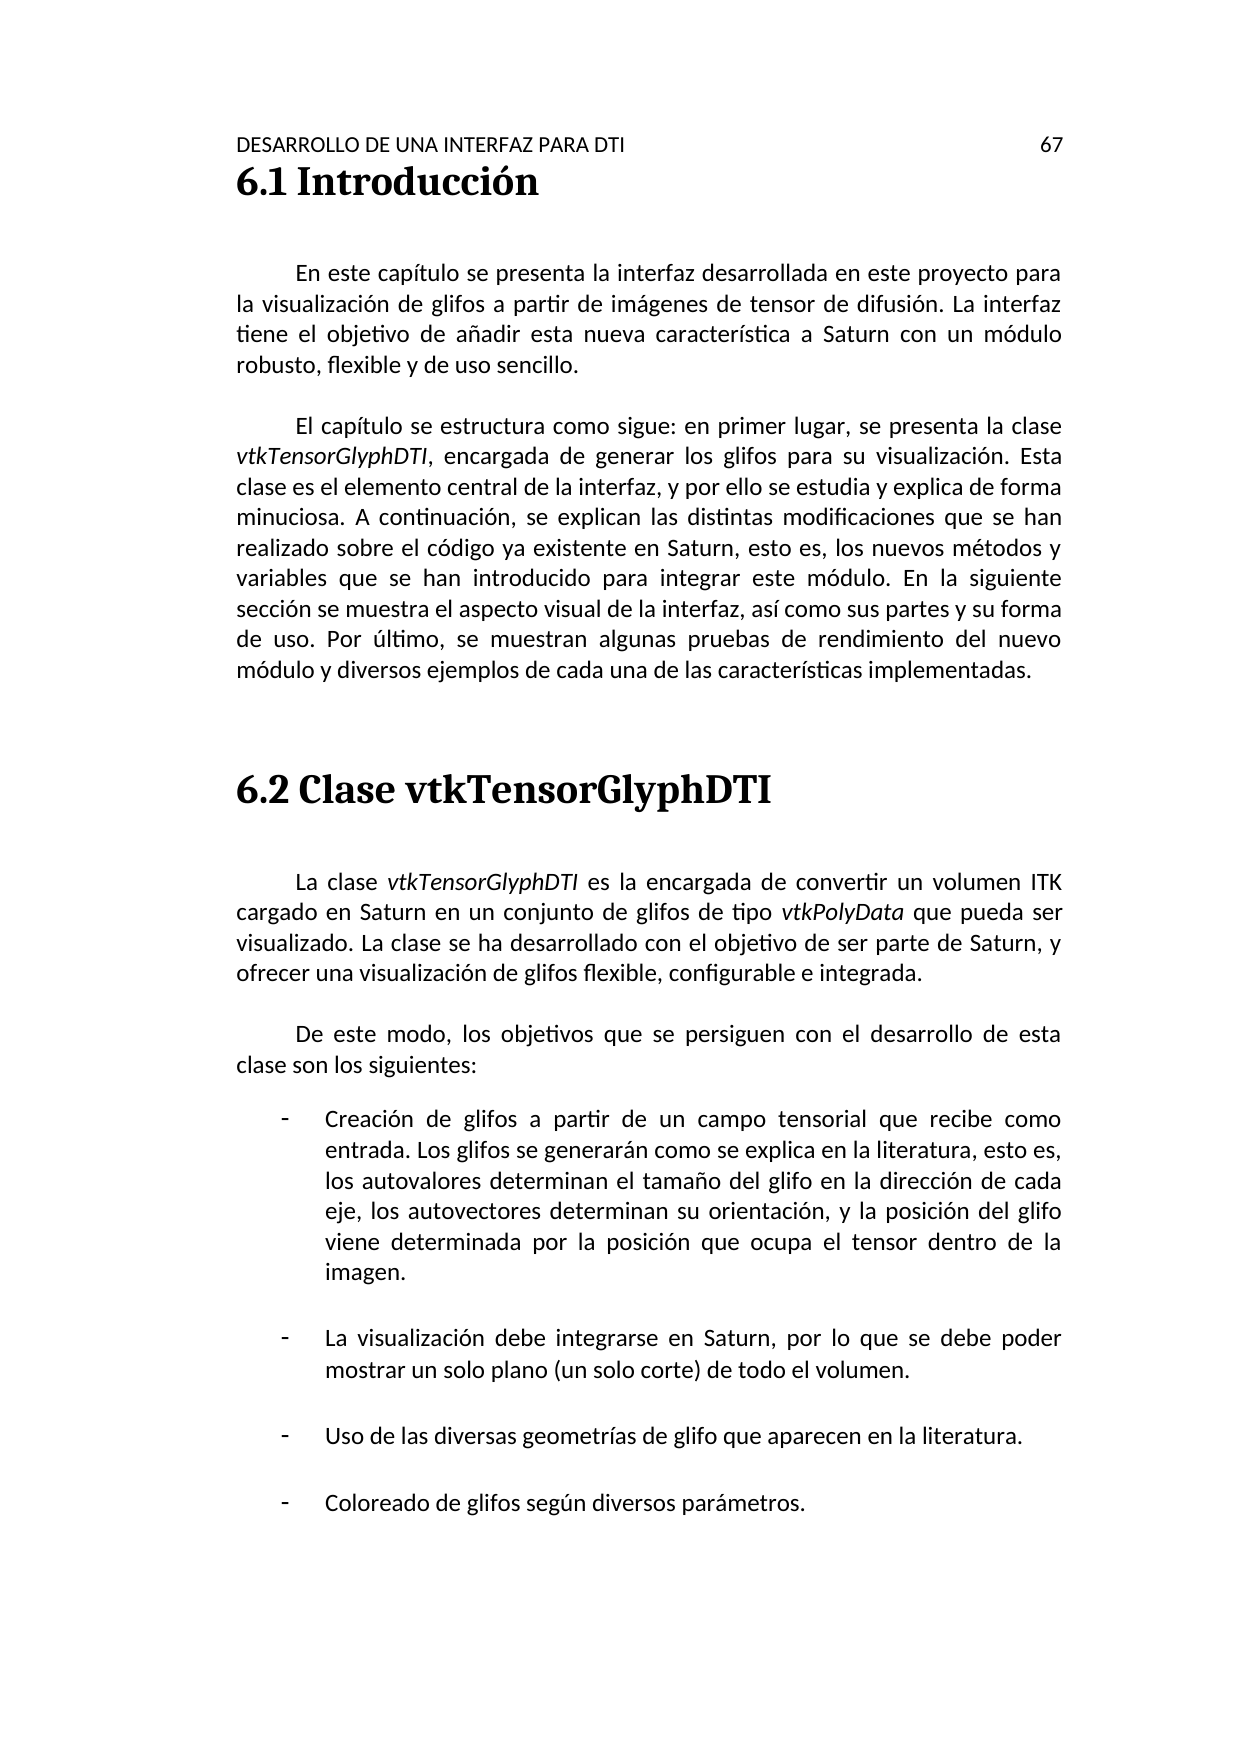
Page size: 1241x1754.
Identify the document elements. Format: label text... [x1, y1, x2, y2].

list Creación de glifos a partir de un campo tensorial que recibe como entrada. Los glifos se generarán como se explica en la literatura, esto es, los autovalores determinan el tamaño del glifo en la dirección de cada eje, los autovectores determinan su orientación, y la posición del glifo viene determinada por la posición que ocupa el tensor dentro de la imagen. [281, 1100, 1063, 1287]
text En este capítulo se presenta la interfaz desarrollada en este proyecto para la visualización de glifos a partir de imágenes de tensor de difusión. La interfaz tiene el objetivo de añadir esta nueva característica a Saturn con un módulo robusto, flexible y de uso sencillo. [236, 257, 1063, 379]
text De este modo, los objetivos que se persiguen con el desarrollo de esta clase son los siguientes: [236, 1018, 1063, 1079]
text La clase vtkTensorGlyphDTI es la encargada de convertir un volumen ITK cargado en Saturn en un conjunto de glifos de tipo vtkPolyData que pueda ser visualizado. La clase se ha desarrollado con el objetivo de ser parte de Saturn, y ofrecer una visualización de glifos flexible, configurable e integrada. [236, 866, 1063, 988]
subtitle Introducción [236, 158, 1063, 206]
list La visualización debe integrarse en Saturn, por lo que se debe poder mostrar un solo plano (un solo corte) de todo el volumen. [281, 1319, 1063, 1384]
list Uso de las diversas geometrías de glifo que aparecen en la literatura. [281, 1417, 1063, 1451]
subtitle Clase vtkTensorGlyphDTI [236, 766, 1063, 814]
text El capítulo se estructura como sigue: en primer lugar, se presenta la clase vtkTensorGlyphDTI, encargada de generar los glifos para su visualización. Esta clase es el elemento central de la interfaz, y por ello se estudia y explica de forma minuciosa. A continuación, se explican las distintas modificaciones que se han realizado sobre el código ya existente en Saturn, esto es, los nuevos métodos y variables que se han introducido para integrar este módulo. En la siguiente sección se muestra el aspecto visual de la interfaz, así como sus partes y su forma de uso. Por último, se muestran algunas pruebas de rendimiento del nuevo módulo y diversos ejemplos de cada una de las características implementadas. [236, 410, 1063, 684]
list Coloreado de glifos según diversos parámetros. [281, 1483, 1063, 1518]
